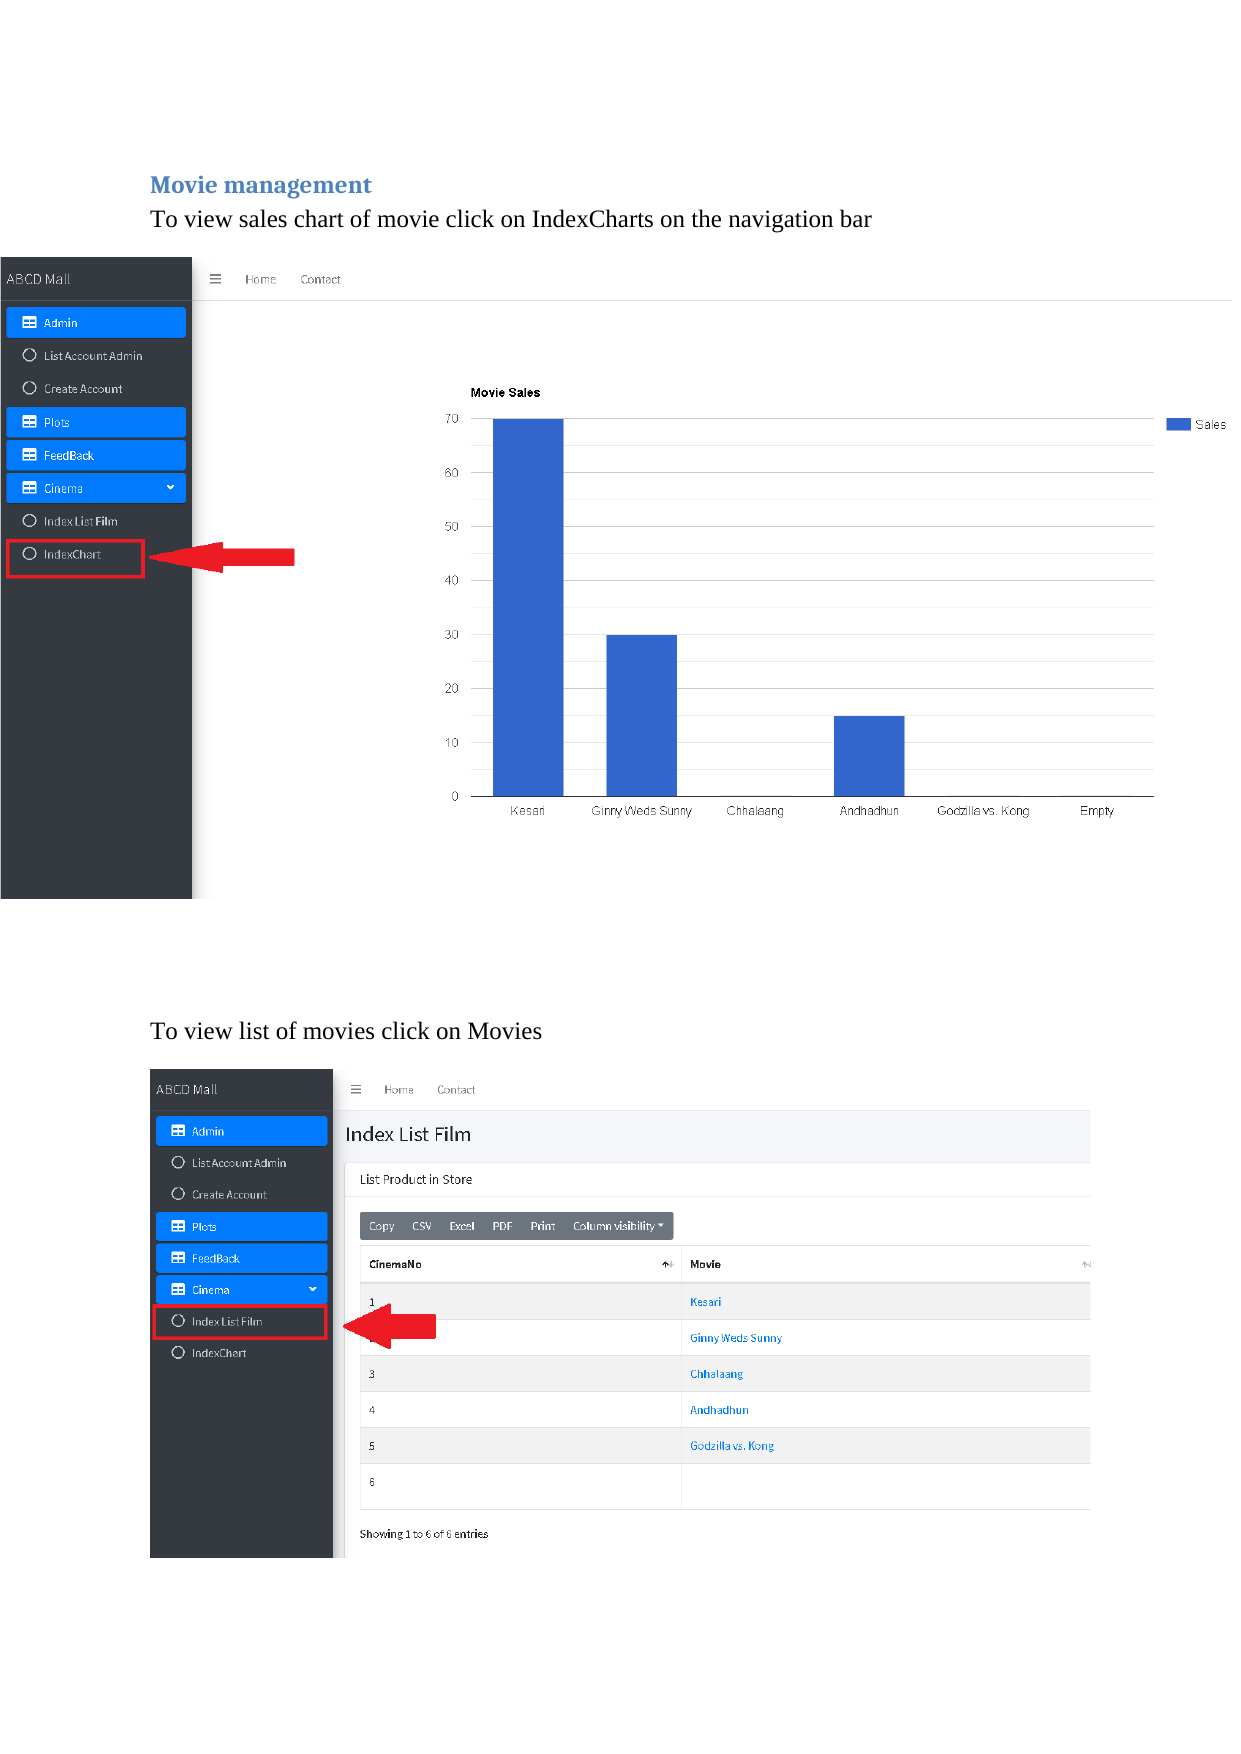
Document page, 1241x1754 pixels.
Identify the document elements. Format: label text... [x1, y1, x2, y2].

picture [150, 1069, 1091, 1558]
text To view sales chart of movie click on IndexCharts on the navigation bar [150, 204, 1090, 233]
picture [0, 257, 1230, 898]
text To view list of movies click on Movies [150, 1016, 1090, 1045]
subtitle Movie management [150, 171, 1090, 199]
